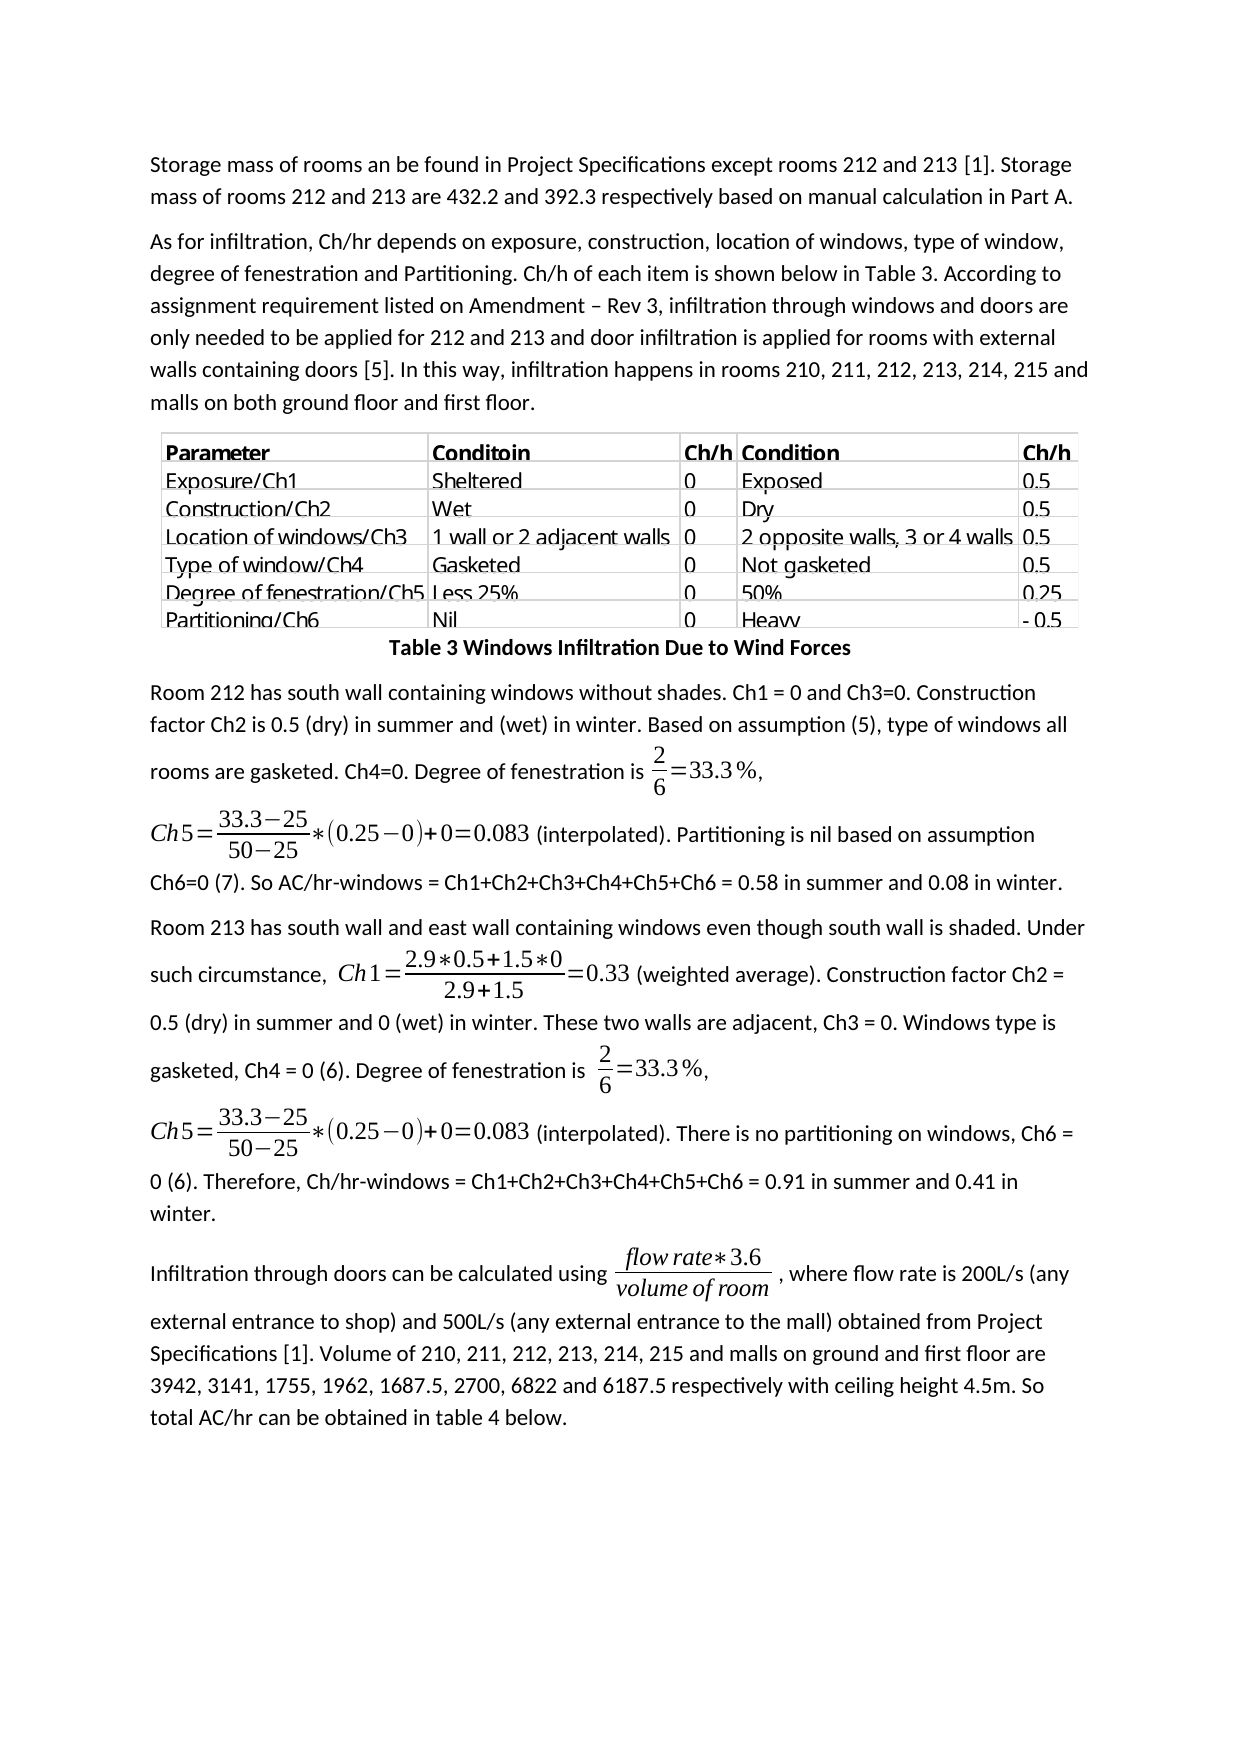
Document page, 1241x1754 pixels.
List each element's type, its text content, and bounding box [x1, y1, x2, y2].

text Table 3 Windows Infiltration Due to Wind Forces [150, 432, 1090, 661]
text Infiltration through doors can be calculated using , where flow rate is 200L/s (any external entrance to shop) and 500L/s (any external entrance to the mall) obtained from Project Specifications [1]. Volume of 210, 211, 212, 213, 214, 215 and malls on ground and first floor are 3942, 3141, 1755, 1962, 1687.5, 2700, 6822 and 6187.5 respectively with ceiling height 4.5m. So total AC/hr can be obtained in table 4 below. [150, 1244, 1090, 1431]
text Room 212 has south wall containing windows without shades. Ch1 = 0 and Ch3=0. Construction factor Ch2 is 0.5 (dry) in summer and (wet) in winter. Based on assumption (5), type of windows all rooms are gasketed. Ch4=0. Degree of fenestration is , (interpolated). Partitioning is nil based on assumption Ch6=0 (6). So AC/hr-windows = Ch1+Ch2+Ch3+Ch4+Ch5+Ch6 = 0.58 in summer and 0.08 in winter. [150, 678, 1090, 896]
text Storage mass of rooms an be found in Project Specifications except rooms 212 and 213 [1]. Storage mass of rooms 212 and 213 are 432.2 and 392.3 respectively based on manual calculation in Part A. [150, 150, 1090, 210]
text Room 213 has south wall and east wall containing windows even though south wall is shaded. Under such circumstance, (weighted average). Construction factor Ch2 = 0.5 (dry) in summer and 0 (wet) in winter. These two walls are adjacent, Ch3 = 0. Windows type is gasketed, Ch4 = 0 (5). Degree of fenestration is , (interpolated). There is no partitioning on windows, Ch6 = 0 (5). Therefore, Ch/hr-windows = Ch1+Ch2+Ch3+Ch4+Ch5+Ch6 = 0.91 in summer and 0.41 in winter. [150, 913, 1090, 1227]
text As for infiltration, Ch/hr depends on exposure, construction, location of windows, type of window, degree of fenestration and Partitioning. Ch/h of each item is shown below in Table 3. According to assignment requirement listed on Amendment – Rev 3, infiltration through windows and doors are only needed to be applied for 212 and 213 and door infiltration is applied for rooms with external walls containing doors [5]. In this way, infiltration happens in rooms 210, 211, 212, 213, 214, 215 and malls on both ground floor and first floor. [150, 227, 1090, 416]
